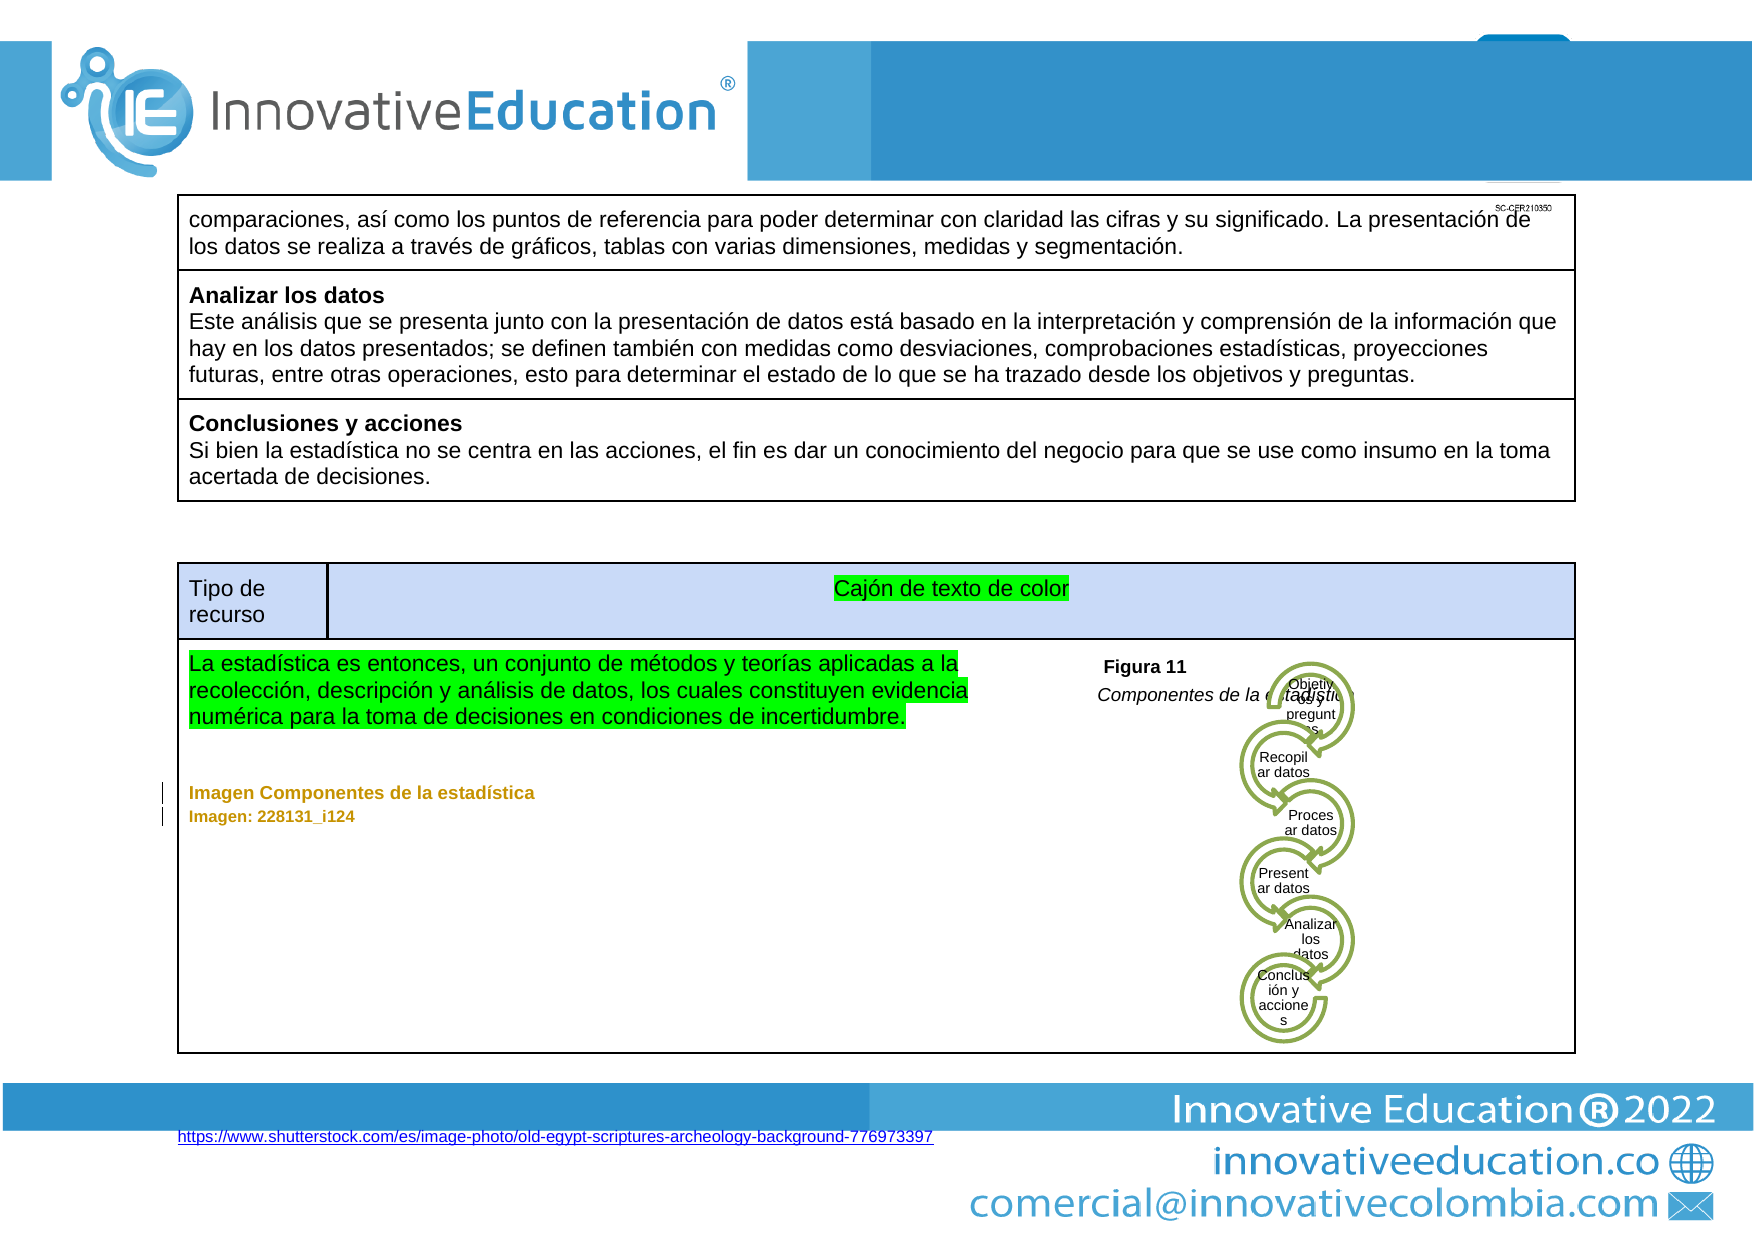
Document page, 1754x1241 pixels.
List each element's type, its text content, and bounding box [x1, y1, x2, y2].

table_cell Analizar los datos Este análisis que se presenta junto con la presentación de datos está basado en la interpretación y comprensión de la información que hay en los datos presentados; se definen también con medidas como desviaciones, comprobaciones estadísticas, proyecciones futuras, entre otras operaciones, esto para determinar el estado de lo que se ha trazado desde los objetivos y preguntas. [179, 271, 1574, 398]
table_header Cajón de texto de color [329, 564, 1574, 638]
picture [2, 1081, 1754, 1227]
table_cell Conclusiones y acciones Si bien la estadística no se centra en las acciones, el fin es dar un conocimiento del negocio para que se use como insumo en la toma acertada de decisiones. [179, 400, 1574, 500]
table_header Tipo de recurso [179, 564, 326, 638]
picture [0, 28, 1752, 194]
table_cell La estadística es entonces, un conjunto de métodos y teorías aplicadas a la recolección, descripción y análisis de datos, los cuales constituyen evidencia numérica para la toma de decisiones en condiciones de incertidumbre. [179, 640, 1574, 1052]
